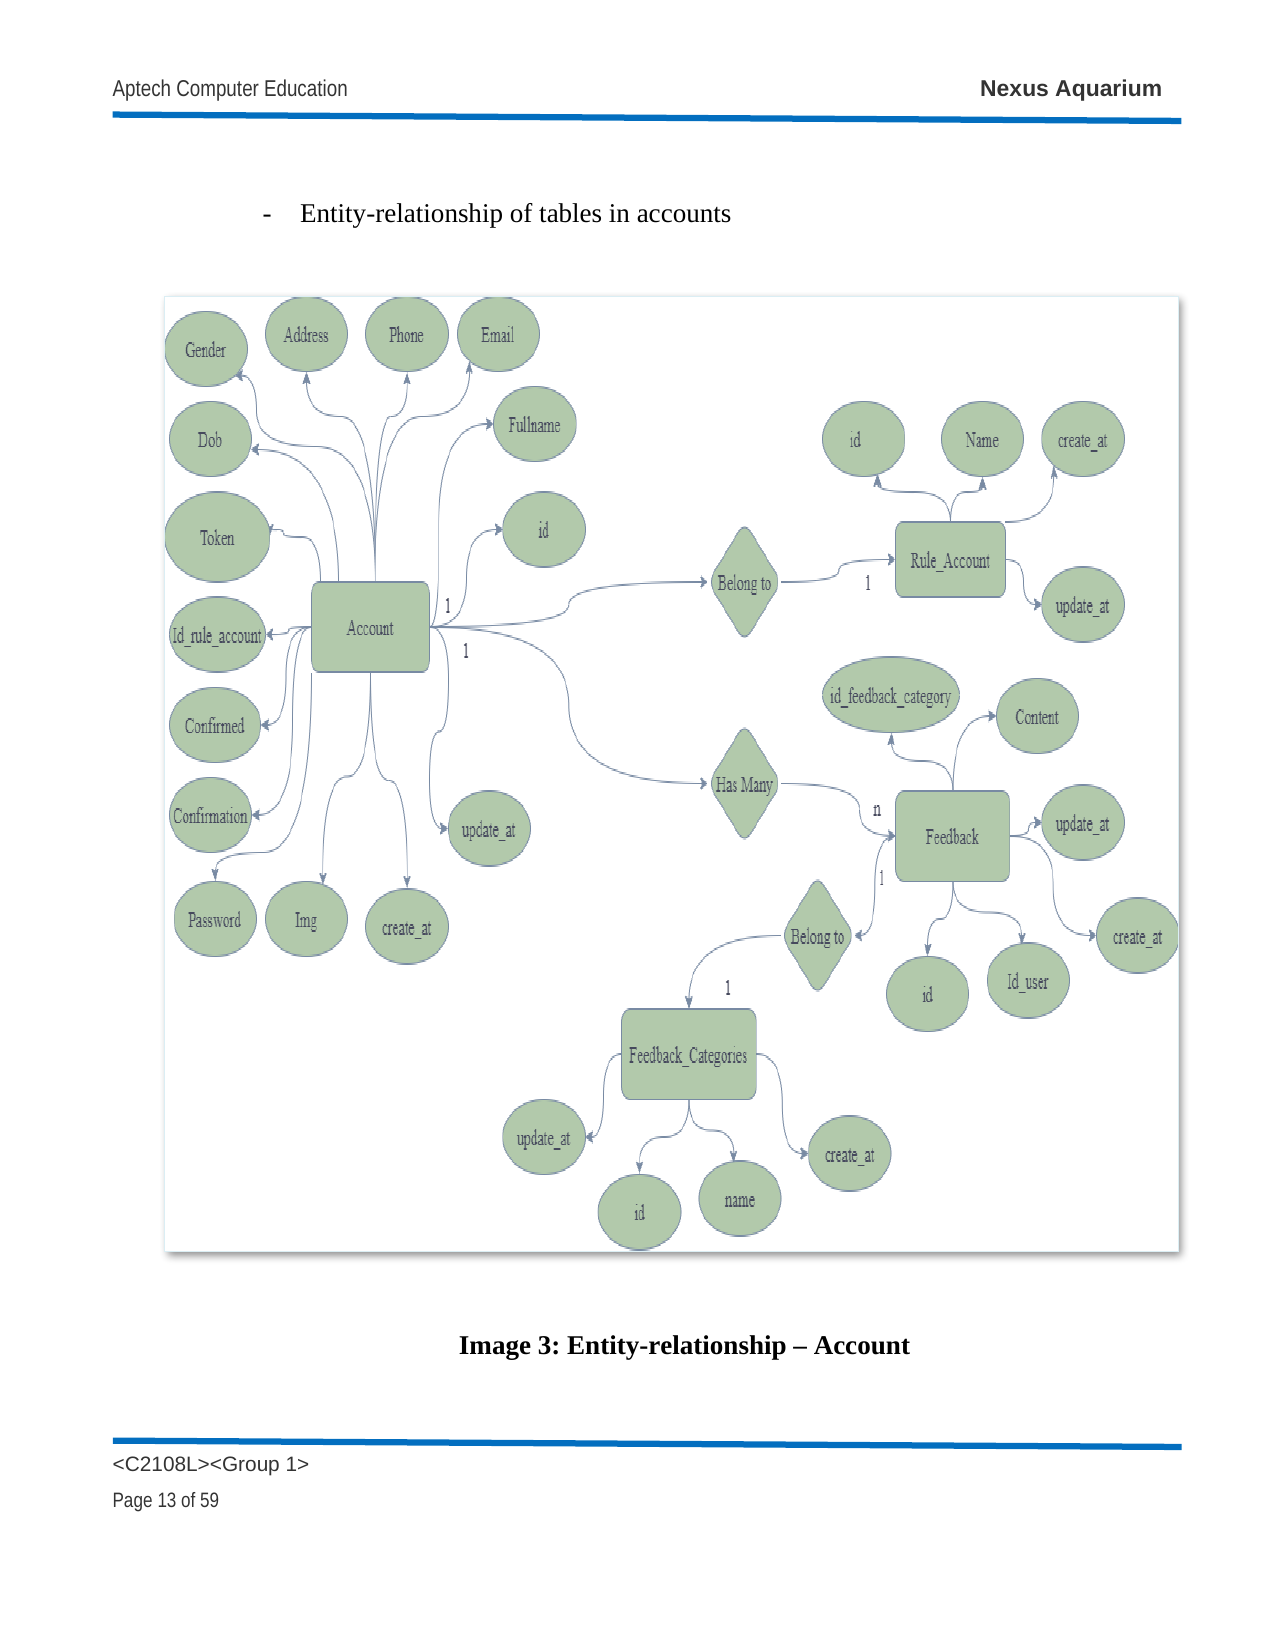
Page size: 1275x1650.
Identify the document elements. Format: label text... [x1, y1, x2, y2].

list Entity-relationship of tables in accounts [262, 197, 1106, 228]
text Image 3: Entity-relationship – Account [262, 1329, 1106, 1360]
picture [165, 297, 1178, 1251]
